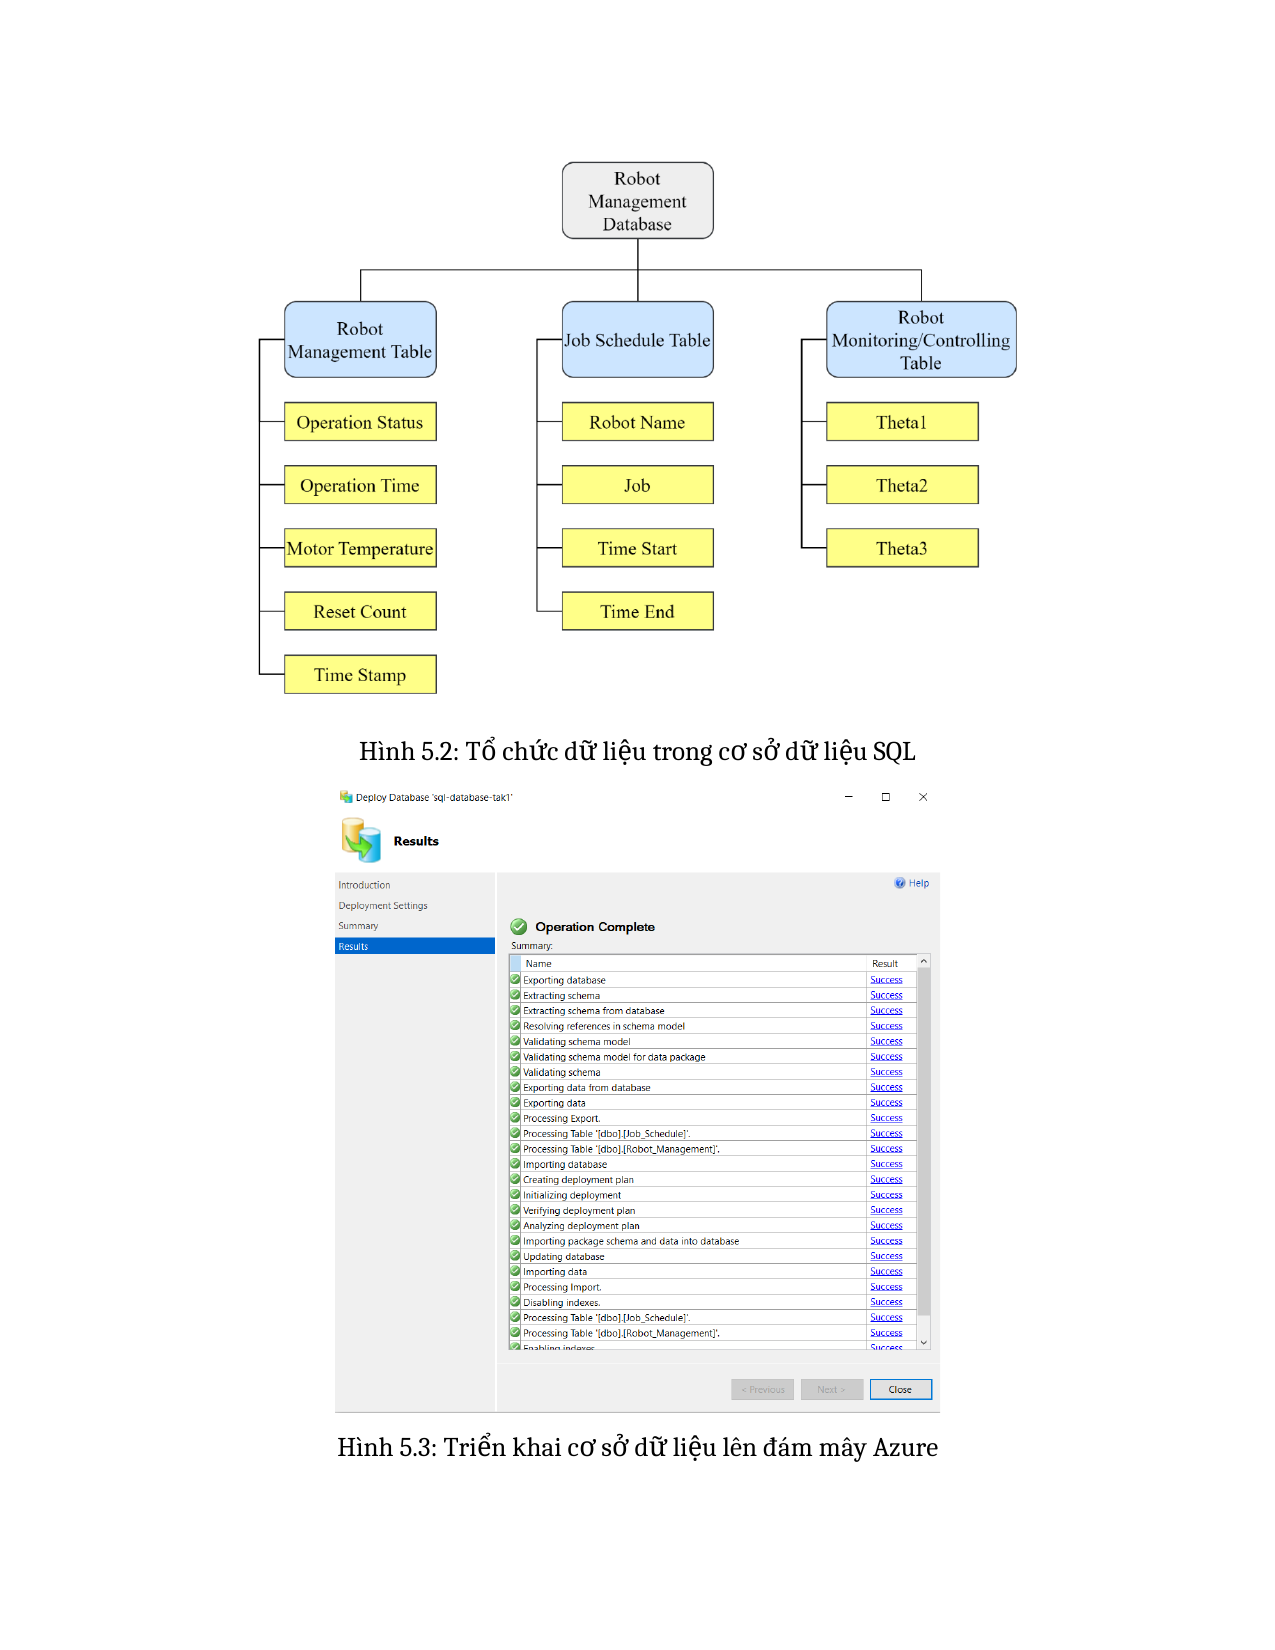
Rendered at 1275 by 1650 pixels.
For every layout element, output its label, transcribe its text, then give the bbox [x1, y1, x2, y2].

picture [246, 150, 1029, 706]
text Hình 5.3: Triển khai cơ sở dữ liệu lên đám mây Azure [150, 1432, 1125, 1463]
picture [335, 787, 940, 1413]
text Hình 5.2: Tổ chức dữ liệu trong cơ sở dữ liệu SQL [150, 736, 1125, 767]
